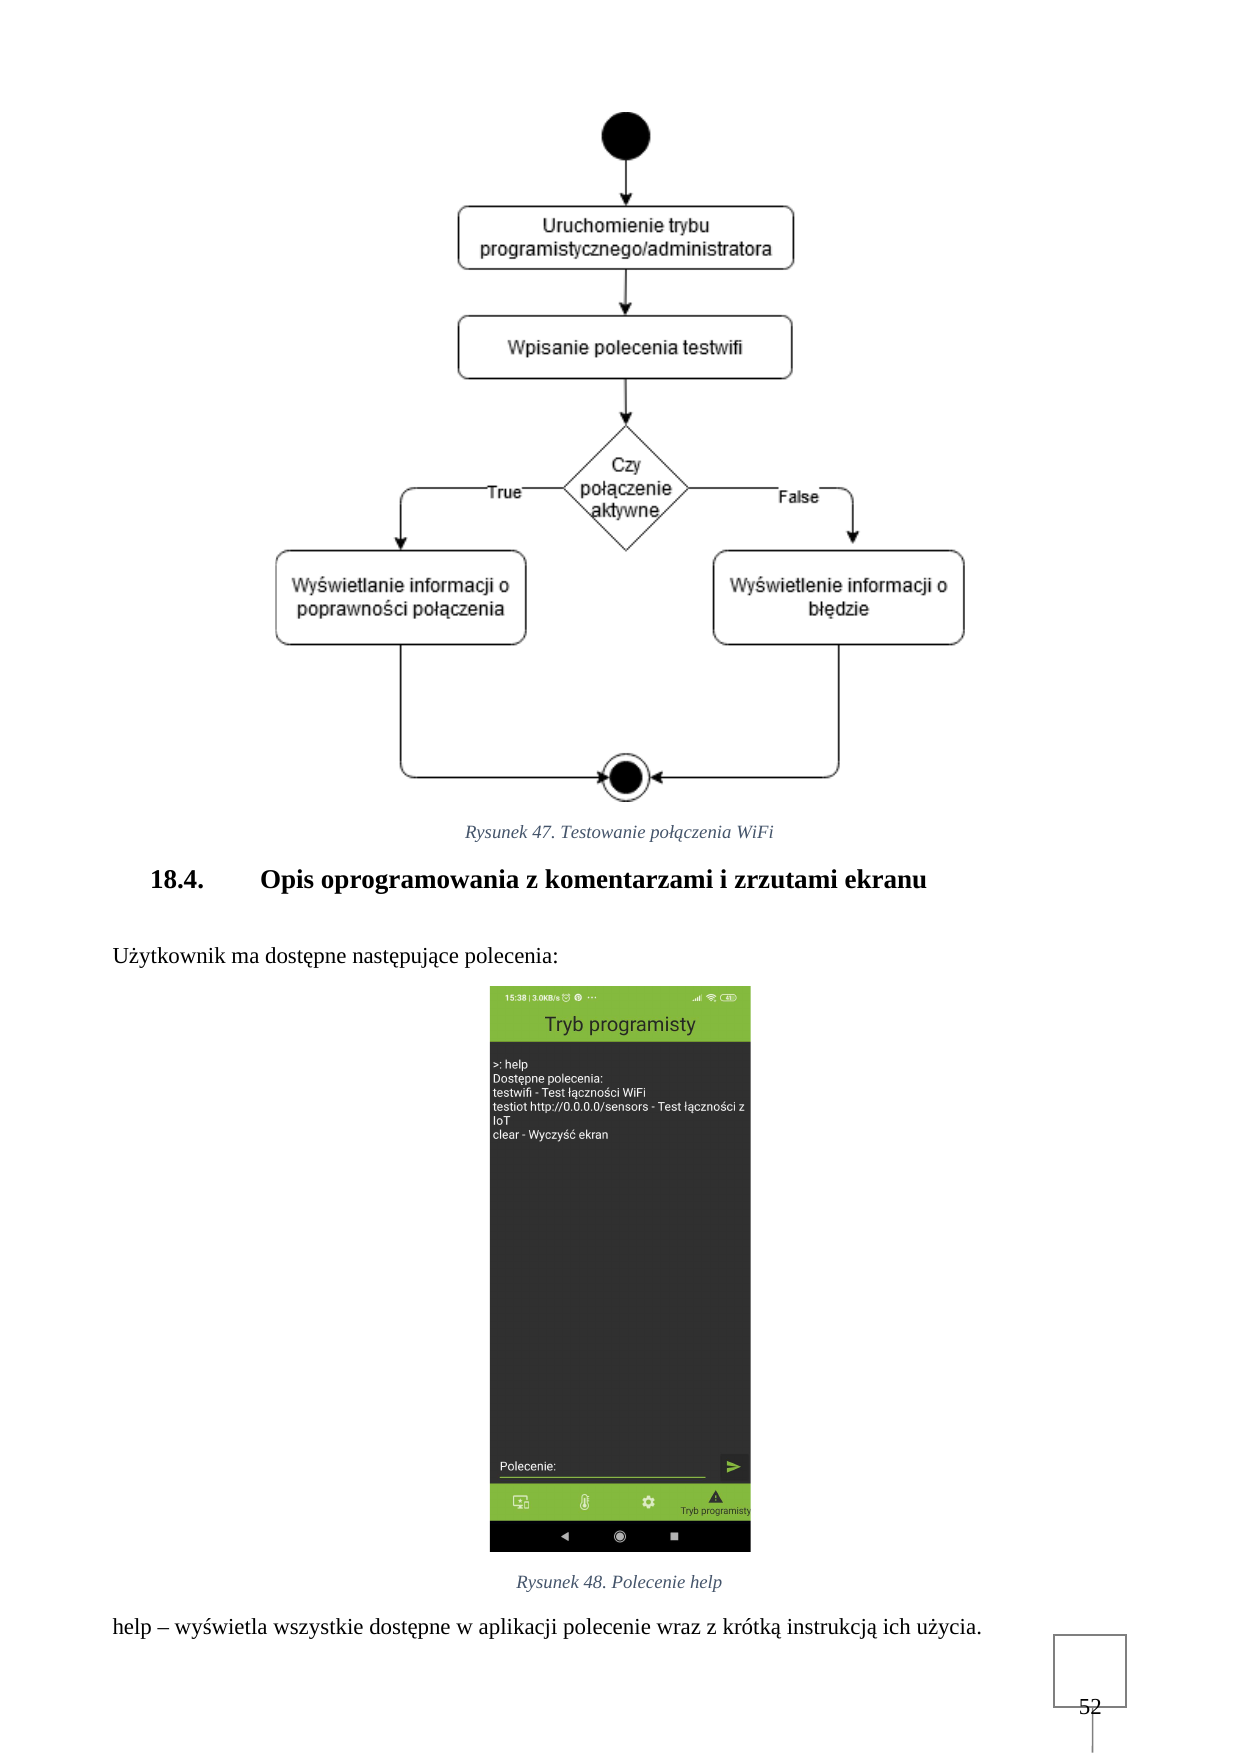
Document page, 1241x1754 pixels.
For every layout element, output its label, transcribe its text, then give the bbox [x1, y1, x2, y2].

picture [275, 112, 965, 802]
picture [489, 986, 751, 1552]
text Rysunek 48. Polecenie help [112, 1571, 1128, 1592]
subtitle Opis oprogramowania z komentarzami i zrzutami ekranu [150, 863, 1128, 894]
text help – wyświetla wszystkie dostępne w aplikacji polecenie wraz z krótką instrukcją ich użycia. [112, 1613, 1128, 1639]
text Rysunek 47. Testowanie połączenia WiFi [112, 821, 1128, 842]
text Użytkownik ma dostępne następujące polecenia: [112, 942, 1128, 968]
